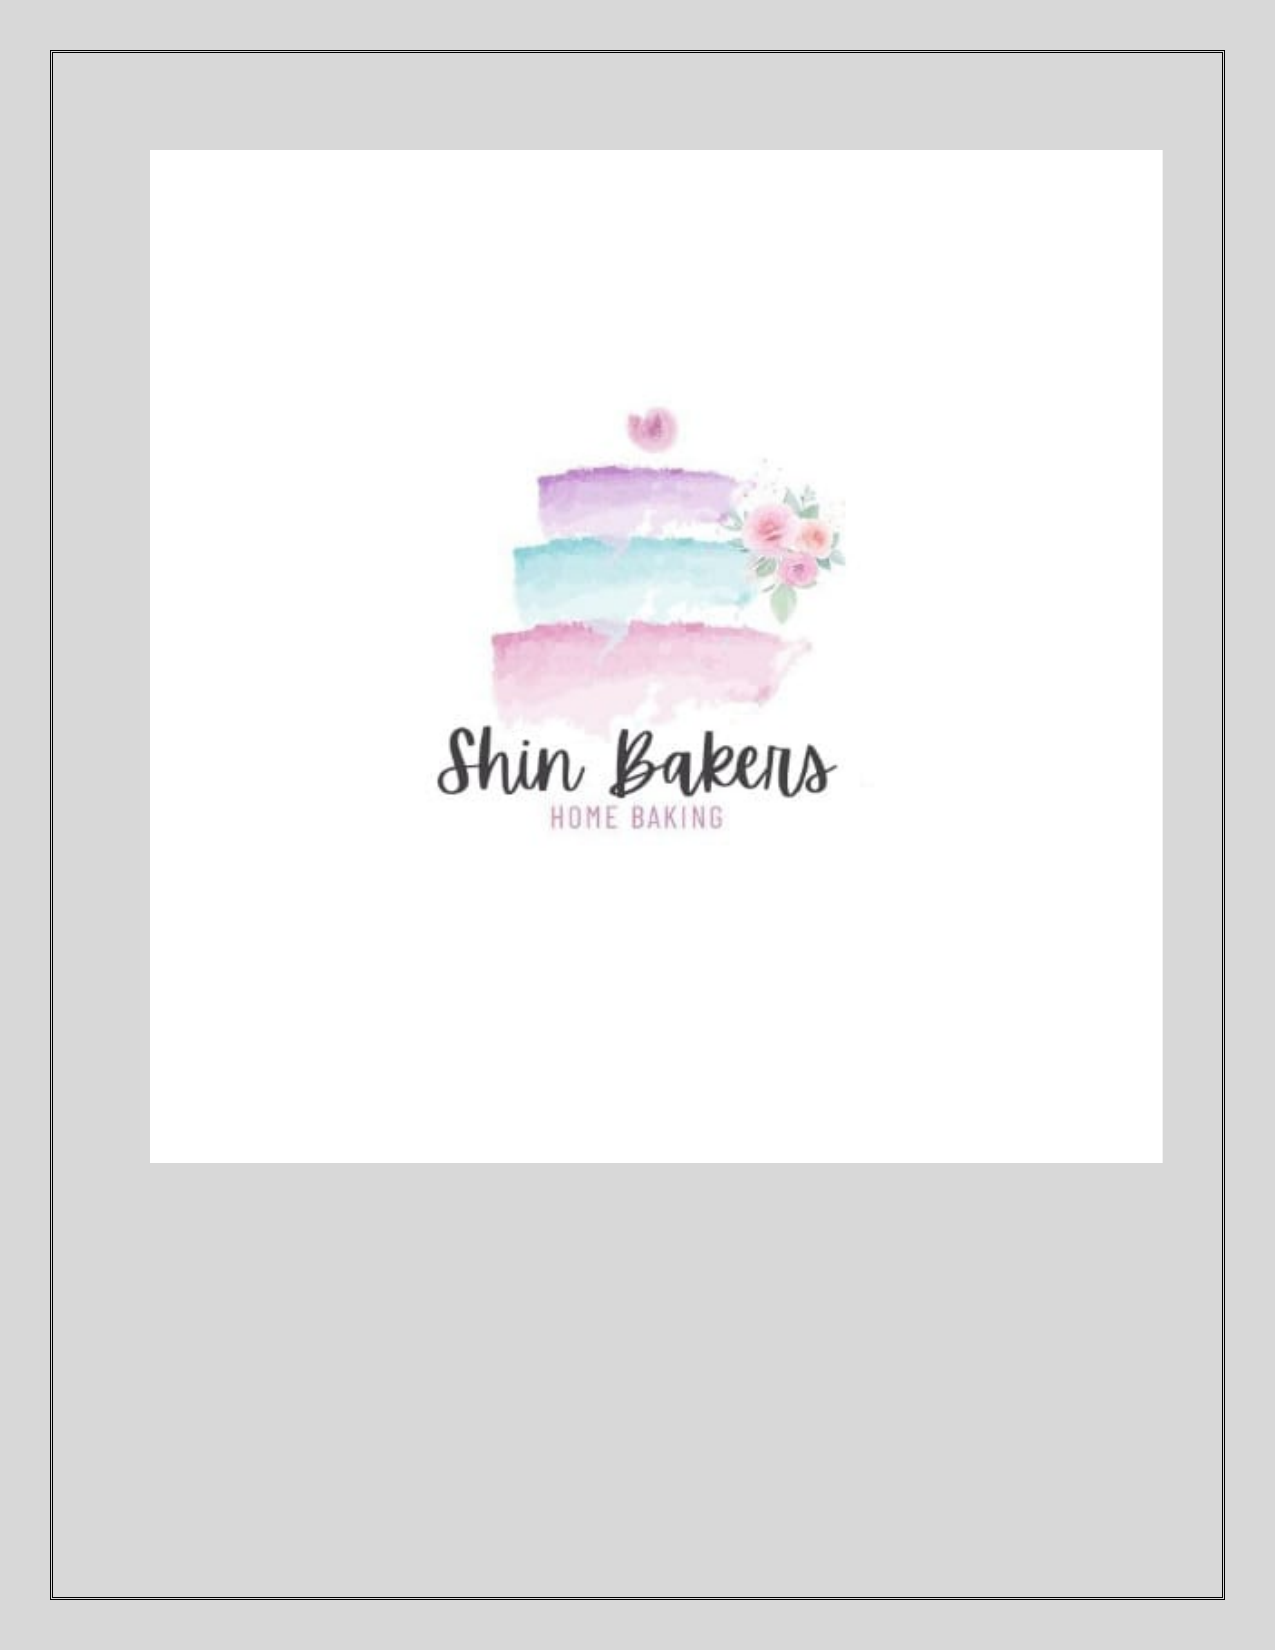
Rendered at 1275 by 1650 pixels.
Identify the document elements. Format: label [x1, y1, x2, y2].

picture [150, 150, 1163, 1163]
